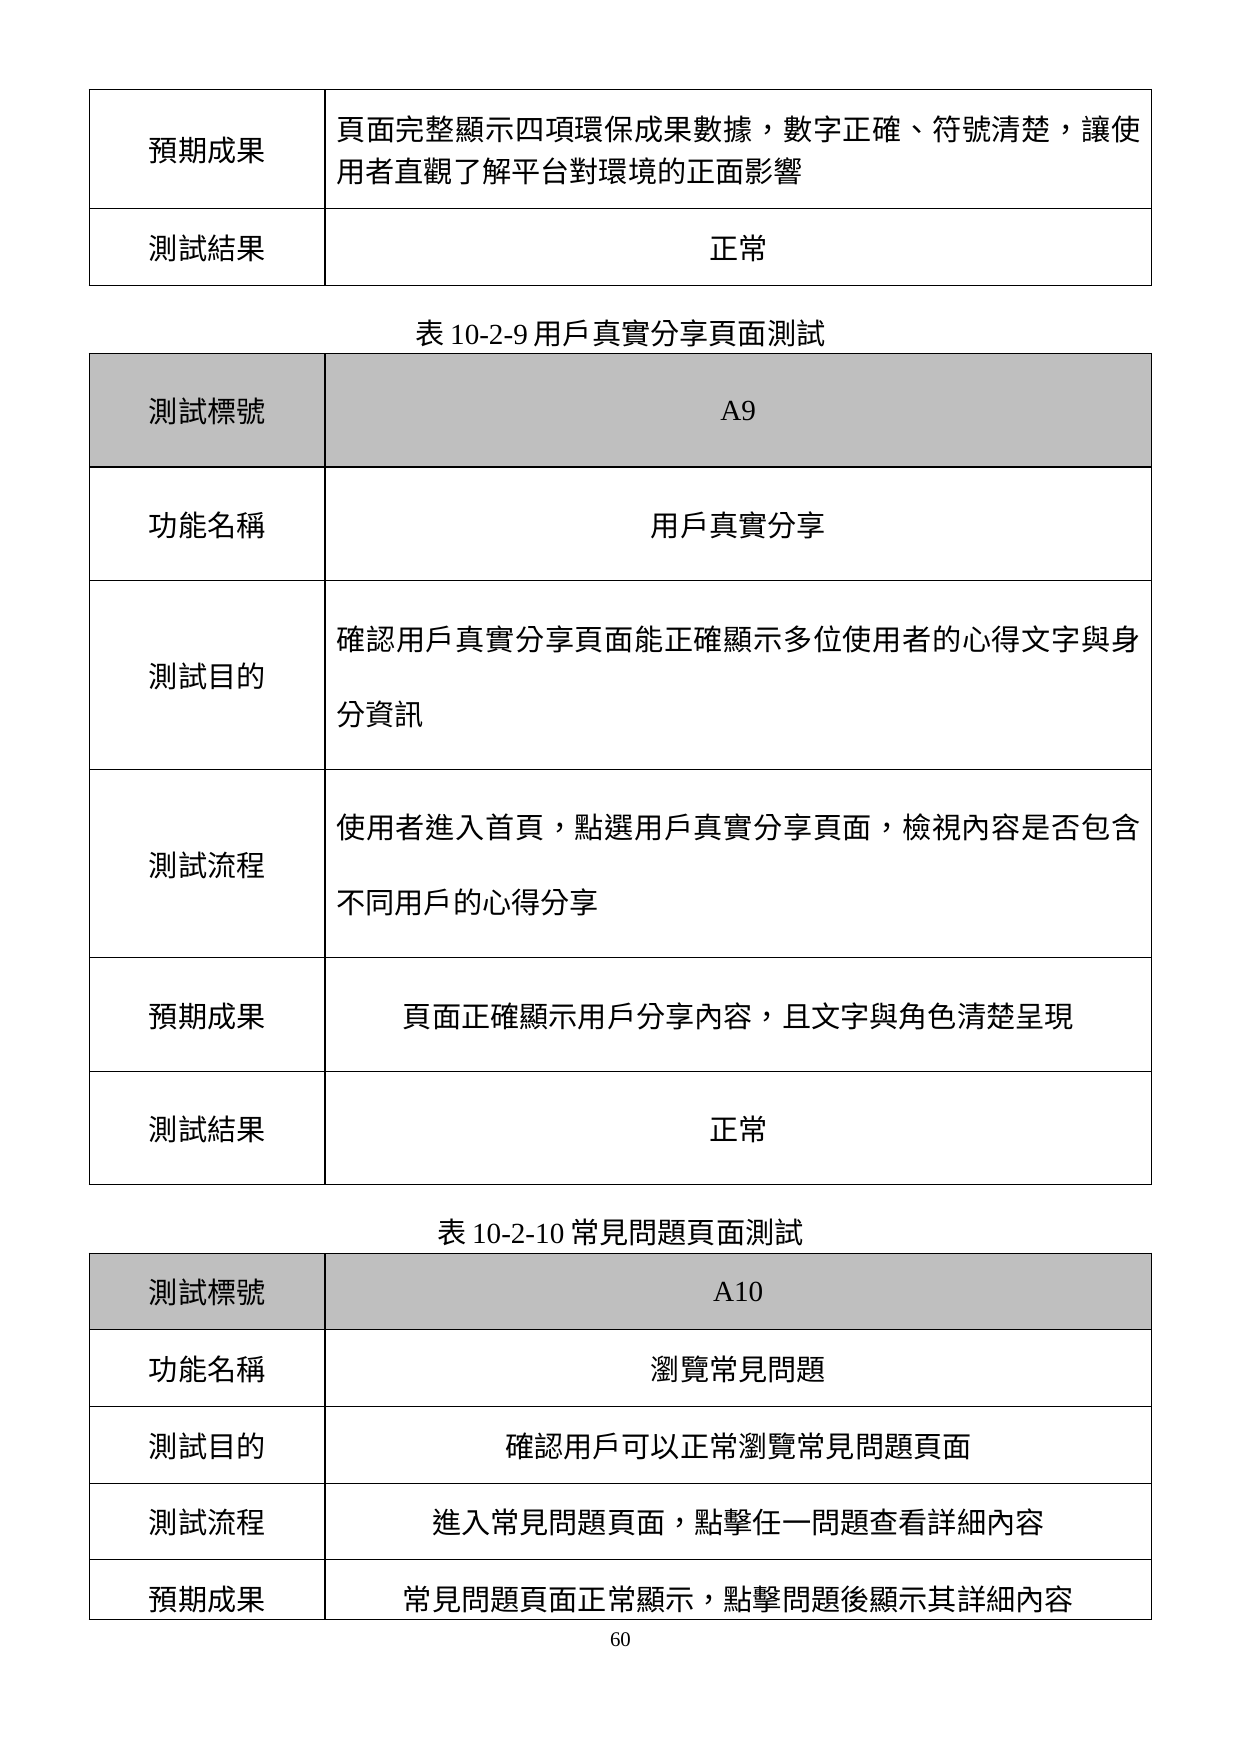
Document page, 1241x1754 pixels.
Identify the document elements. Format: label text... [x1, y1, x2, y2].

table_cell 預期成果 [90, 958, 324, 1071]
table_cell 用戶真實分享 [326, 468, 1151, 580]
table_cell 頁面完整顯示四項環保成果數據，數字正確、符號清楚，讓使用者直觀了解平台對環境的正面影響 [326, 90, 1151, 208]
table_cell 測試目的 [90, 1407, 324, 1482]
table_cell 功能名稱 [90, 1330, 324, 1406]
table_cell 測試目的 [90, 581, 324, 768]
table_header A10 [326, 1254, 1151, 1329]
table_header 測試標號 [90, 1254, 324, 1329]
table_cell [326, 1560, 1151, 1619]
table_cell 瀏覽常見問題 [326, 1330, 1151, 1406]
table_cell 測試結果 [90, 209, 324, 284]
table_cell 功能名稱 [90, 468, 324, 580]
table_header A9 [326, 354, 1151, 466]
table_cell 確認用戶真實分享頁面能正確顯示多位使用者的心得文字與身分資訊 [326, 581, 1151, 768]
table_cell 頁面正確顯示用戶分享內容，且文字與角色清楚呈現 [326, 958, 1151, 1071]
text 表10-2-10常見問題頁面測試 [89, 1210, 1152, 1252]
table_header 測試標號 [90, 354, 324, 466]
table_cell 確認用戶可以正常瀏覽常見問題頁面 [326, 1407, 1151, 1482]
table_cell 進入常見問題頁面，點擊任一問題查看詳細內容 [326, 1484, 1151, 1559]
table_cell 預期成果 [90, 90, 324, 208]
table_cell 正常 [326, 209, 1151, 284]
table_cell 測試結果 [90, 1072, 324, 1184]
table_cell 測試流程 [90, 1484, 324, 1559]
table_cell 測試流程 [90, 770, 324, 957]
text 表10-2-9用戶真實分享頁面測試 [89, 311, 1152, 353]
table_cell 預期成果 [90, 1560, 324, 1619]
table_cell 使用者進入首頁，點選用戶真實分享頁面，檢視內容是否包含不同用戶的心得分享 [326, 770, 1151, 957]
table_cell 正常 [326, 1072, 1151, 1184]
